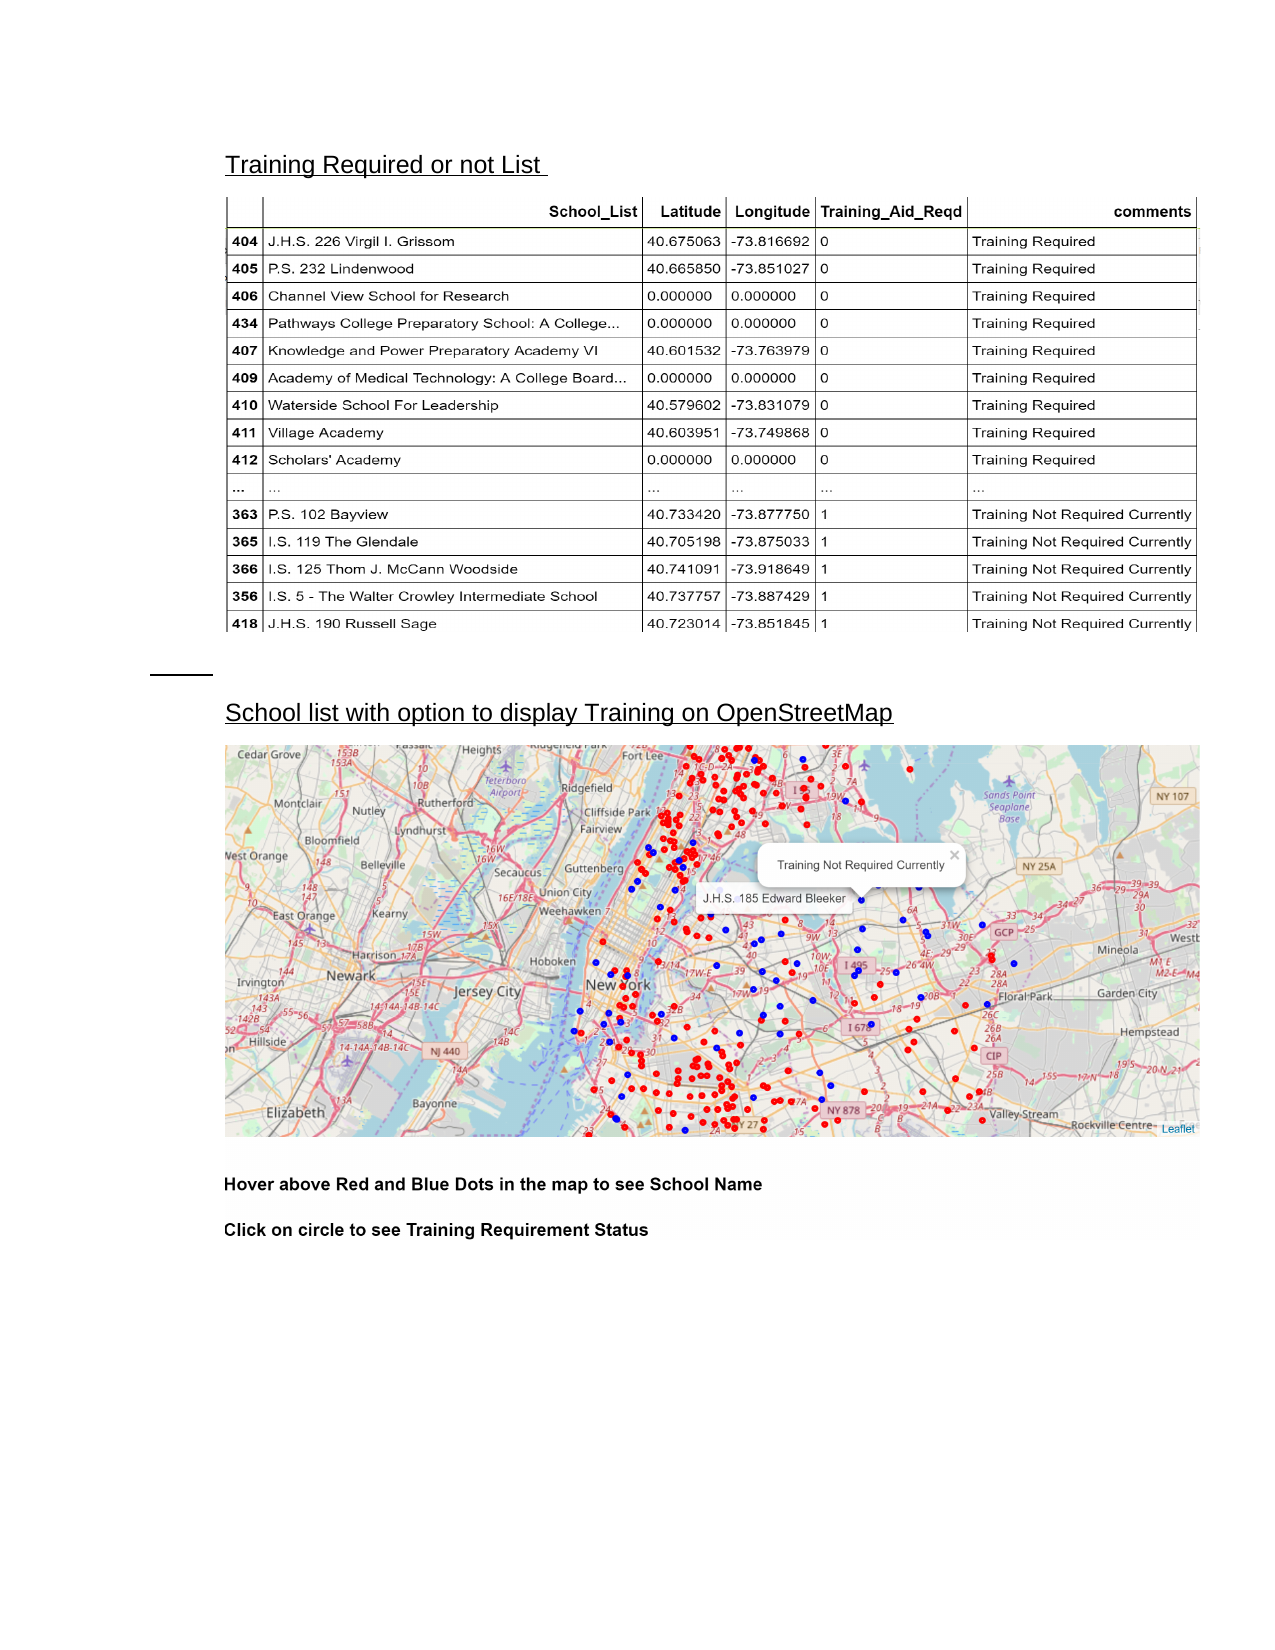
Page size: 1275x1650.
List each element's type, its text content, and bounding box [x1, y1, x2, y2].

text School list with option to display Training on OpenStreetMap [150, 697, 1125, 726]
picture [225, 745, 1200, 1240]
picture [225, 197, 1200, 632]
text Training Required or not List [225, 150, 1125, 179]
